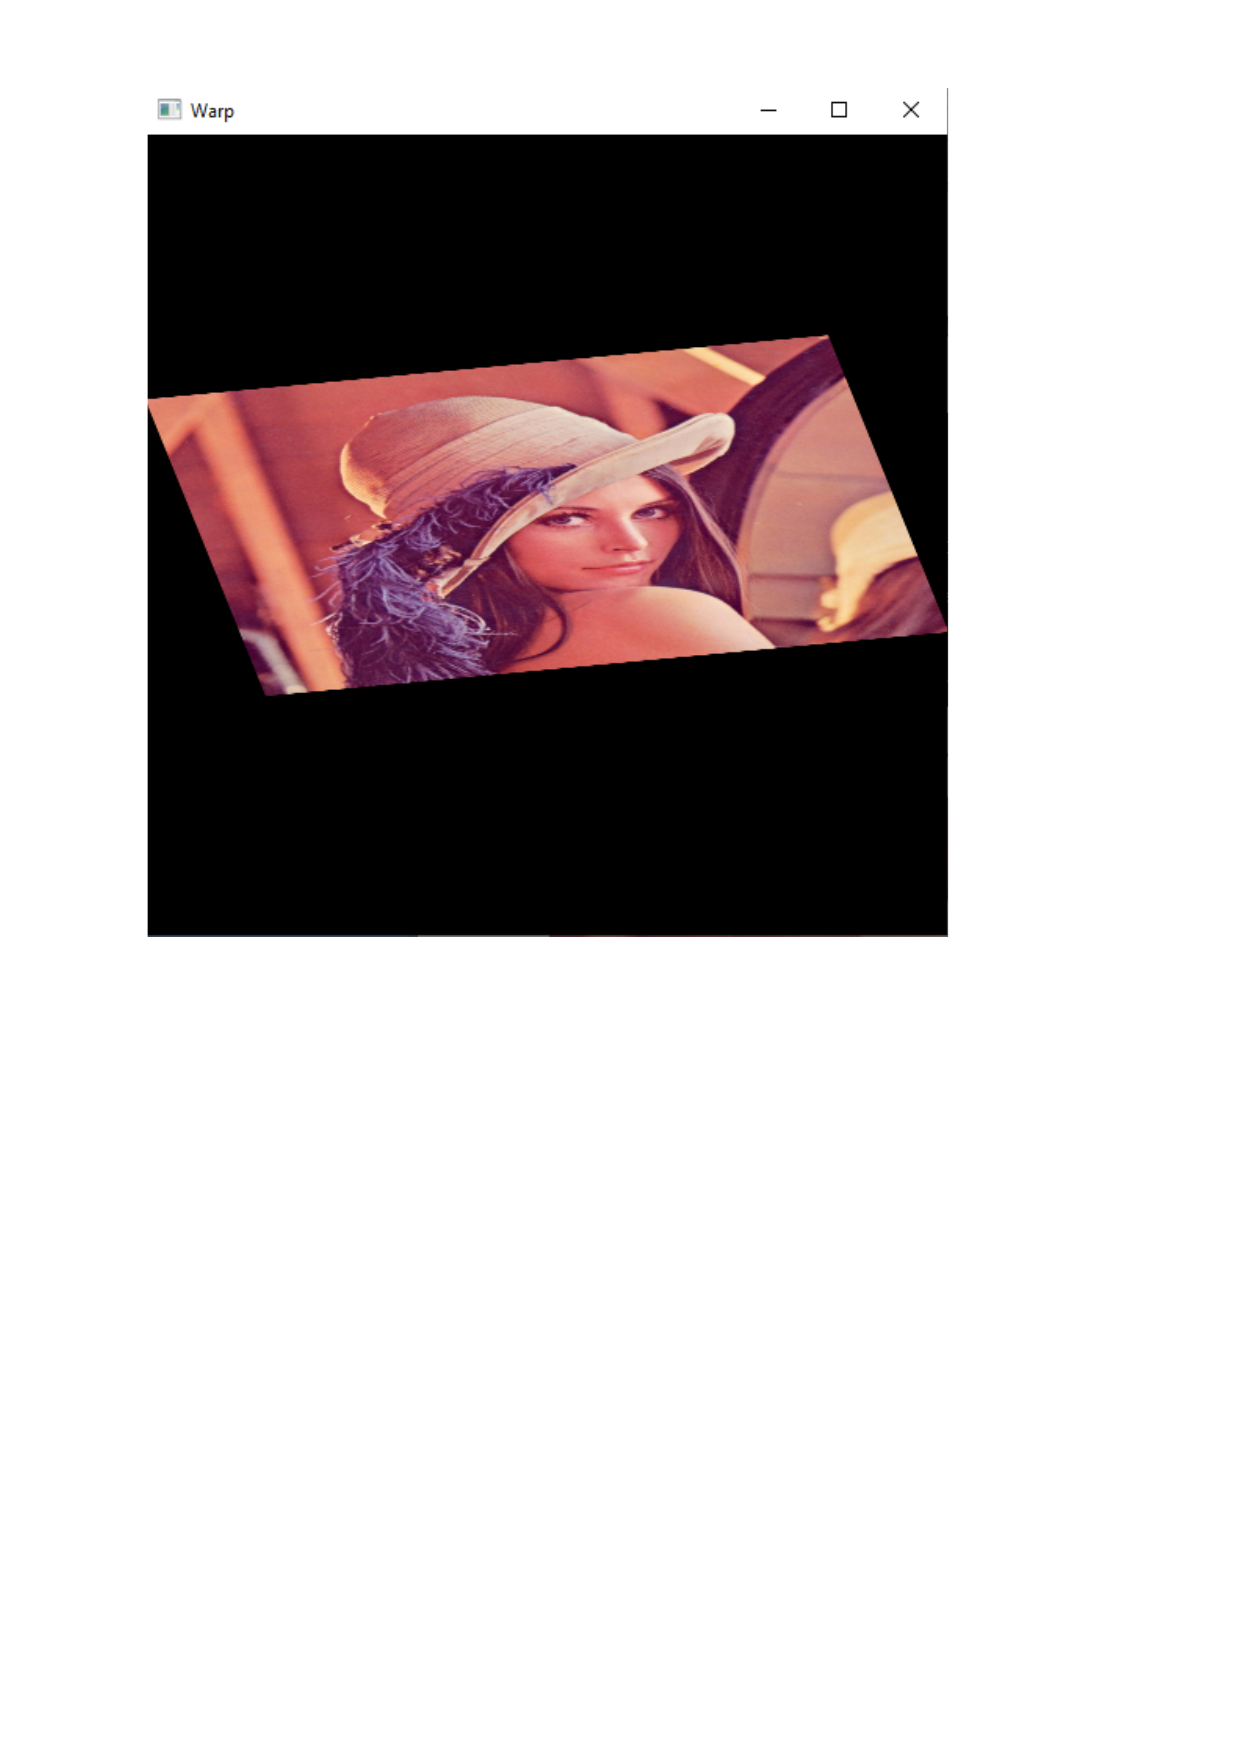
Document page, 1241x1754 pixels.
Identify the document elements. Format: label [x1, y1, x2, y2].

picture [147, 88, 949, 937]
